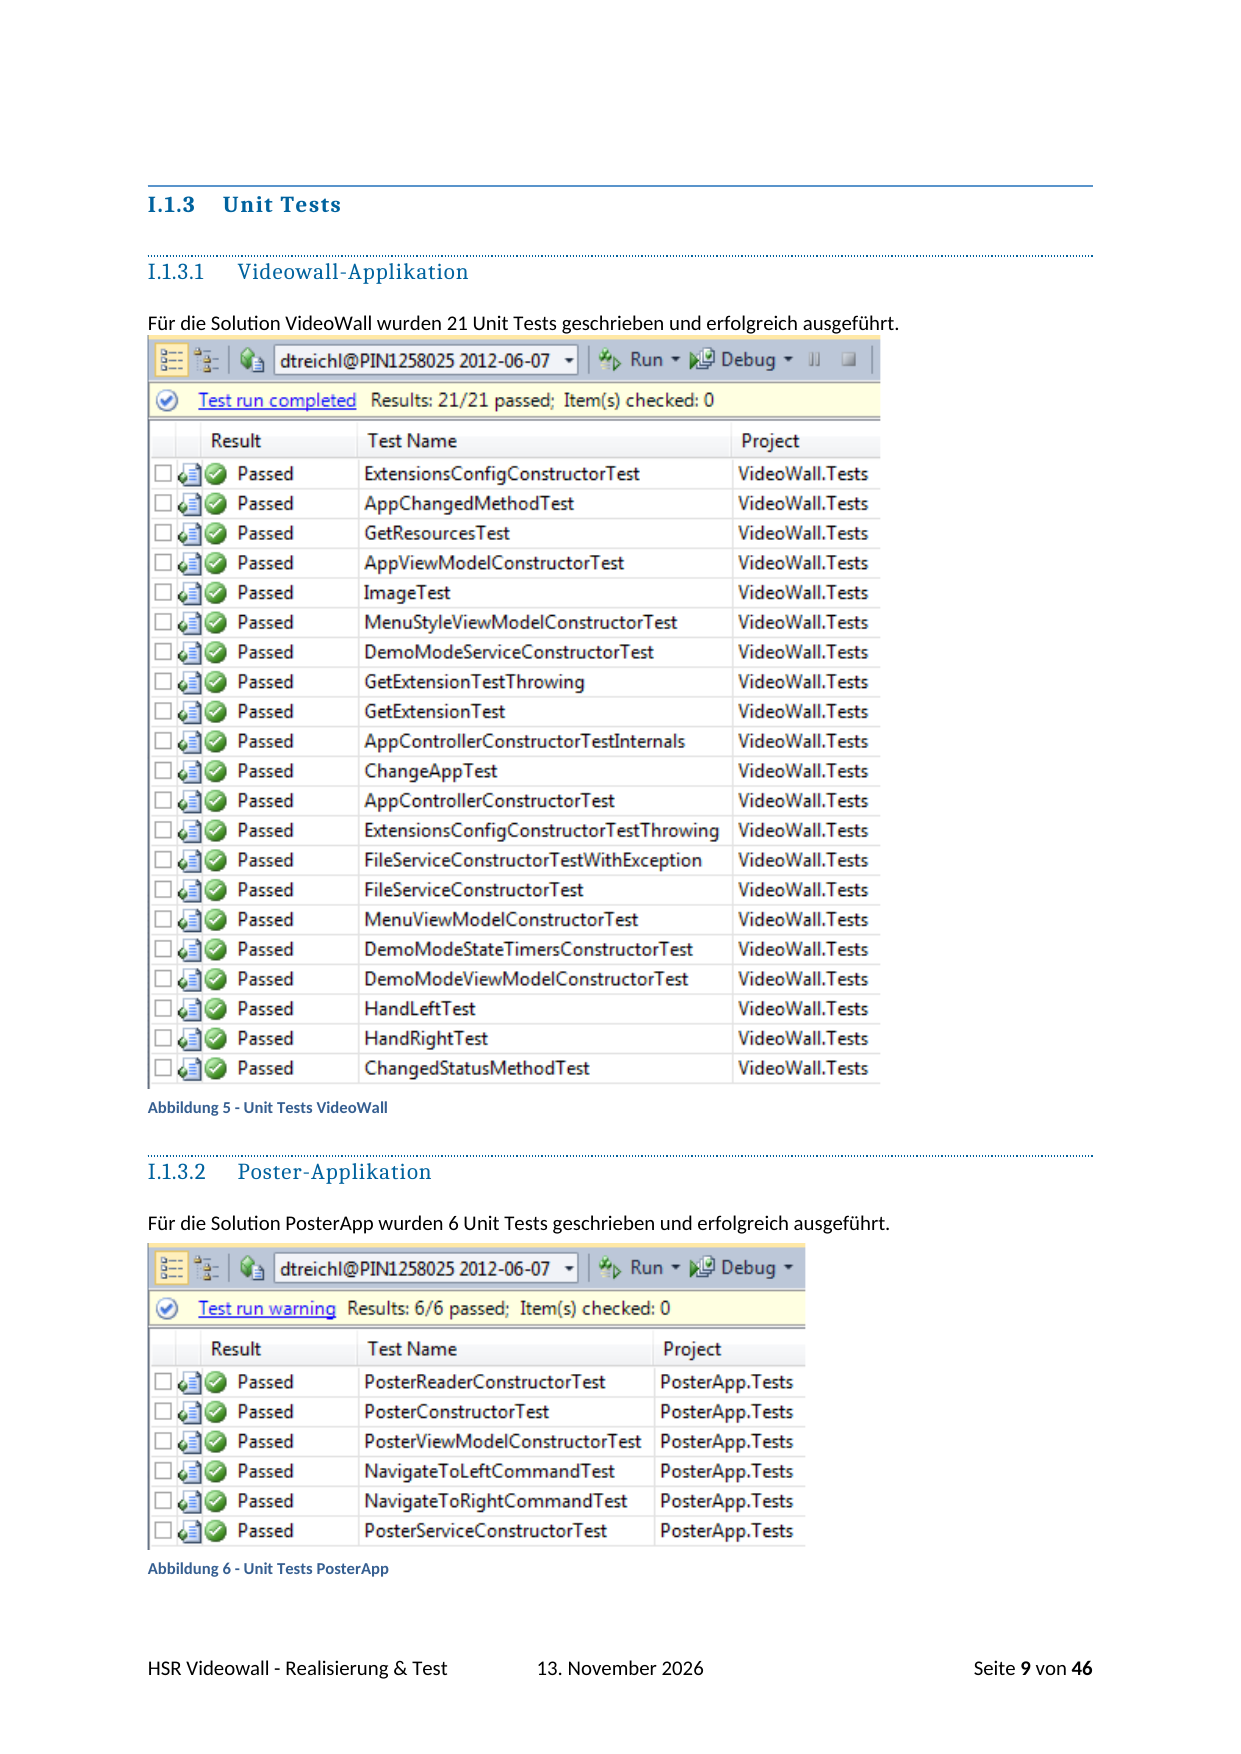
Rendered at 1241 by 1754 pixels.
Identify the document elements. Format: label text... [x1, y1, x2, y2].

picture [147, 1243, 806, 1550]
subtitle Unit Tests [148, 187, 1093, 218]
subtitle Poster-Applikation [148, 1155, 1093, 1185]
subtitle Videowall-Applikation [148, 255, 1093, 285]
text Für die Solution PosterApp wurden 6 Unit Tests geschrieben und erfolgreich ausgeführt. [148, 1210, 1093, 1235]
picture [147, 335, 881, 1089]
